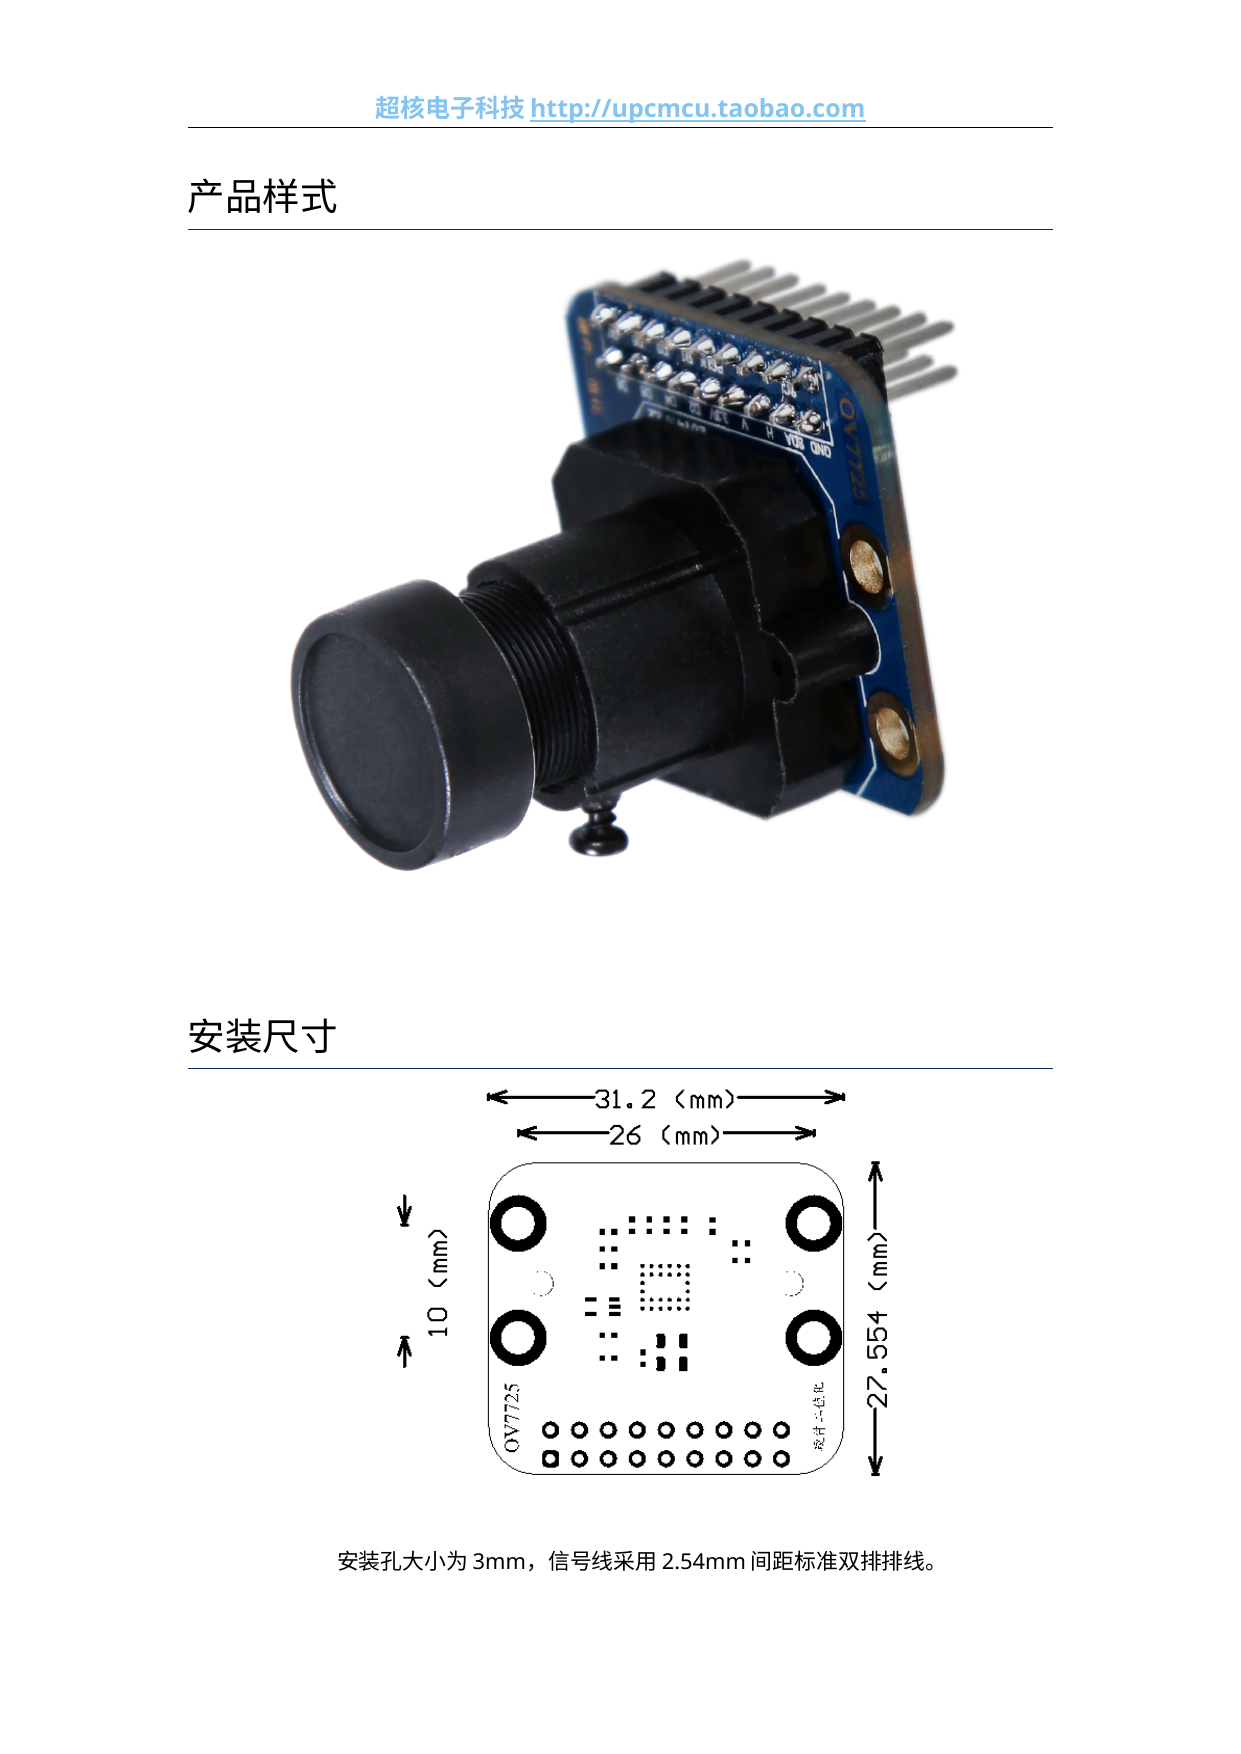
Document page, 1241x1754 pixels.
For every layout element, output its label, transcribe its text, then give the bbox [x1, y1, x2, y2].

subtitle 安装尺寸 [187, 1001, 1053, 1069]
picture [283, 255, 962, 876]
subtitle 产品样式 [187, 162, 1053, 230]
picture [374, 1073, 910, 1502]
text 安装孔大小为3mm，信号线采用2.54mm间距标准双排排线。 [187, 1544, 1053, 1577]
